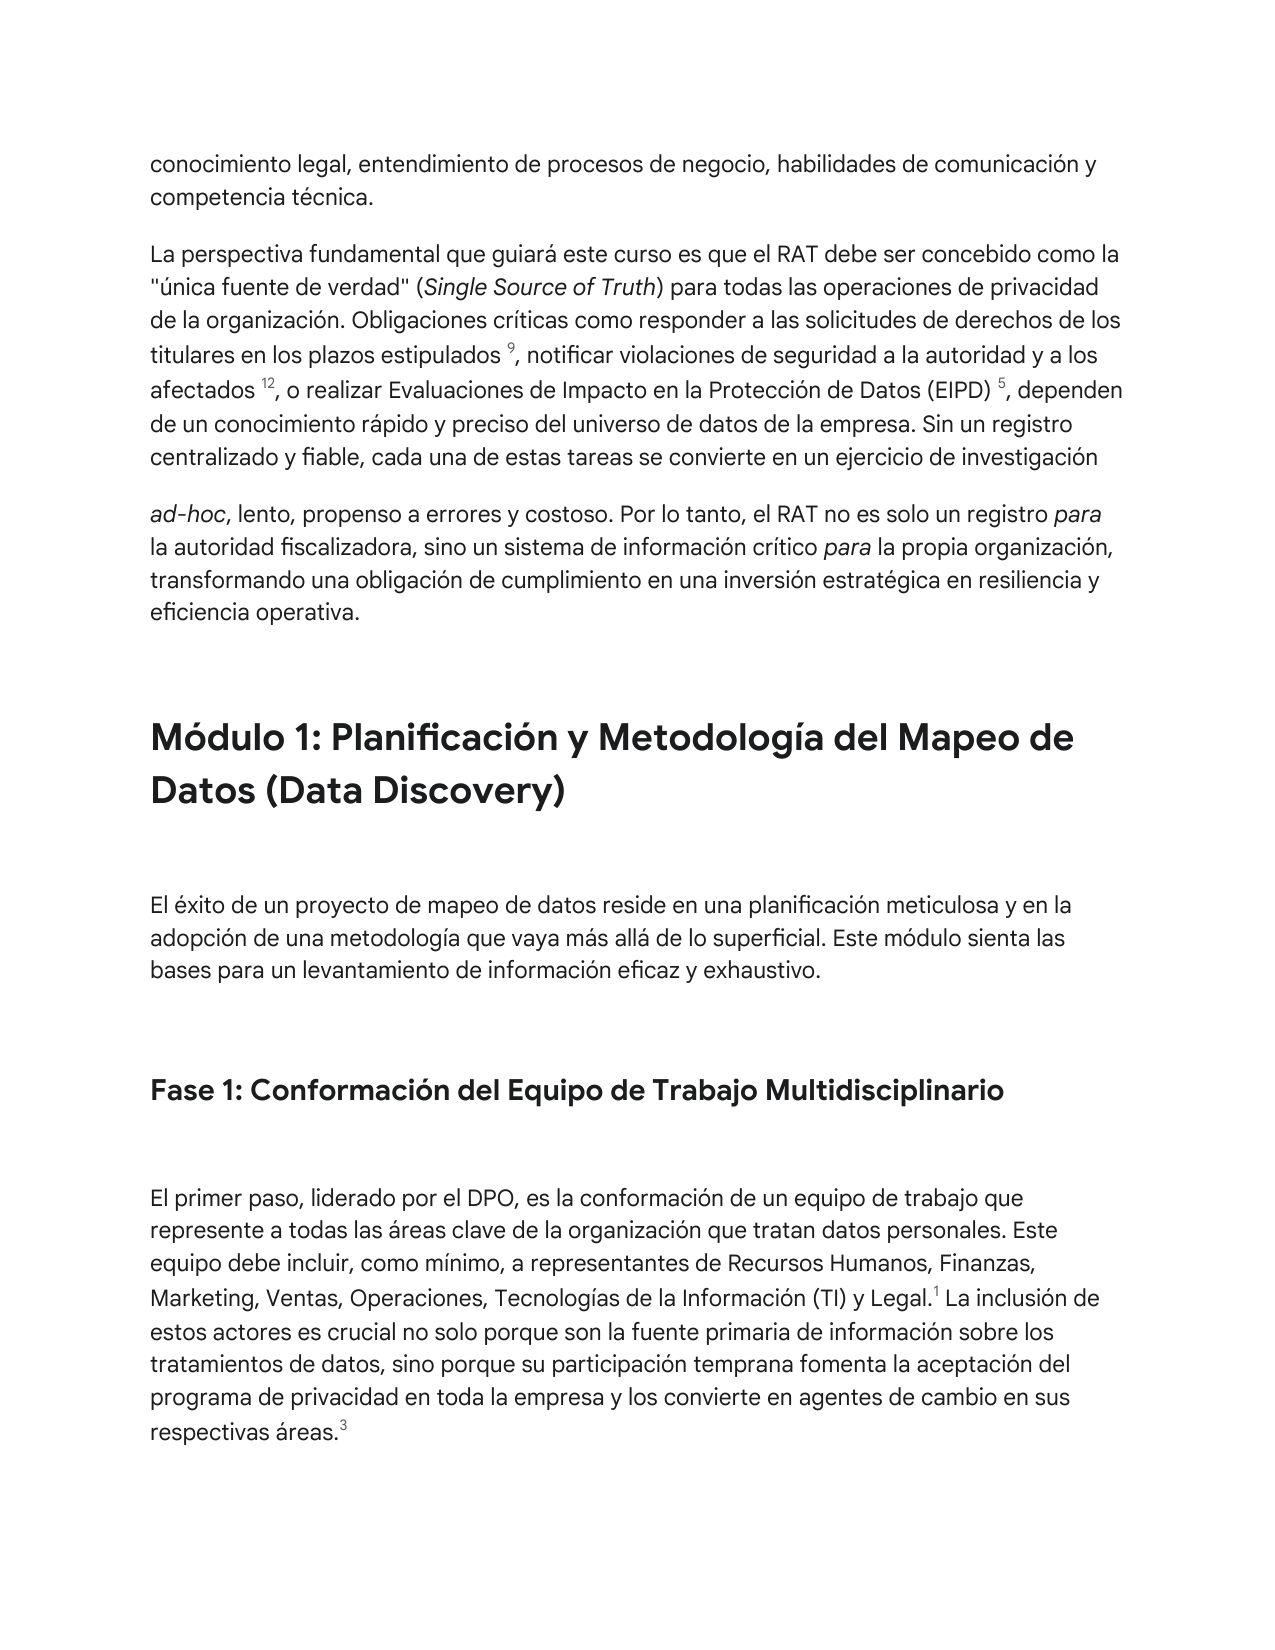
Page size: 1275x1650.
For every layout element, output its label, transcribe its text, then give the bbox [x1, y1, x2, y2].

text El éxito de un proyecto de mapeo de datos reside en una planificación meticulosa y en la adopción de una metodología que vaya más allá de lo superficial. Este módulo sienta las bases para un levantamiento de información eficaz y exhaustivo. [150, 891, 1125, 985]
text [150, 150, 1125, 211]
subtitle Módulo 1: Planificación y Metodología del Mapeo de Datos (Data Discovery) [150, 714, 1125, 814]
text La perspectiva fundamental que guiará este curso es que el RAT debe ser concebido como la "única fuente de verdad" (Single Source of Truth) para todas las operaciones de privacidad de la organización. Obligaciones críticas como responder a las solicitudes de derechos de los titulares en los plazos estipulados 9, notificar violaciones de seguridad a la autoridad y a los afectados 12, o realizar Evaluaciones de Impacto en la Protección de Datos (EIPD) 5, dependen de un conocimiento rápido y preciso del universo de datos de la empresa. Sin un registro centralizado y fiable, cada una de estas tareas se convierte en un ejercicio de investigación [150, 240, 1125, 471]
text ad-hoc, lento, propenso a errores y costoso. Por lo tanto, el RAT no es solo un registro para la autoridad fiscalizadora, sino un sistema de información crítico para la propia organización, transformando una obligación de cumplimiento en una inversión estratégica en resiliencia y eficiencia operativa. [150, 500, 1125, 627]
subtitle Fase 1: Conformación del Equipo de Trabajo Multidisciplinario [150, 1072, 1125, 1109]
text El primer paso, liderado por el DPO, es la conformación de un equipo de trabajo que represente a todas las áreas clave de la organización que tratan datos personales. Este equipo debe incluir, como mínimo, a representantes de Recursos Humanos, Finanzas, Marketing, Ventas, Operaciones, Tecnologías de la Información (TI) y Legal.1 La inclusión de estos actores es crucial no solo porque son la fuente primaria de información sobre los tratamientos de datos, sino porque su participación temprana fomenta la aceptación del programa de privacidad en toda la empresa y los convierte en agentes de cambio en sus respectivas áreas.3 [150, 1184, 1125, 1448]
